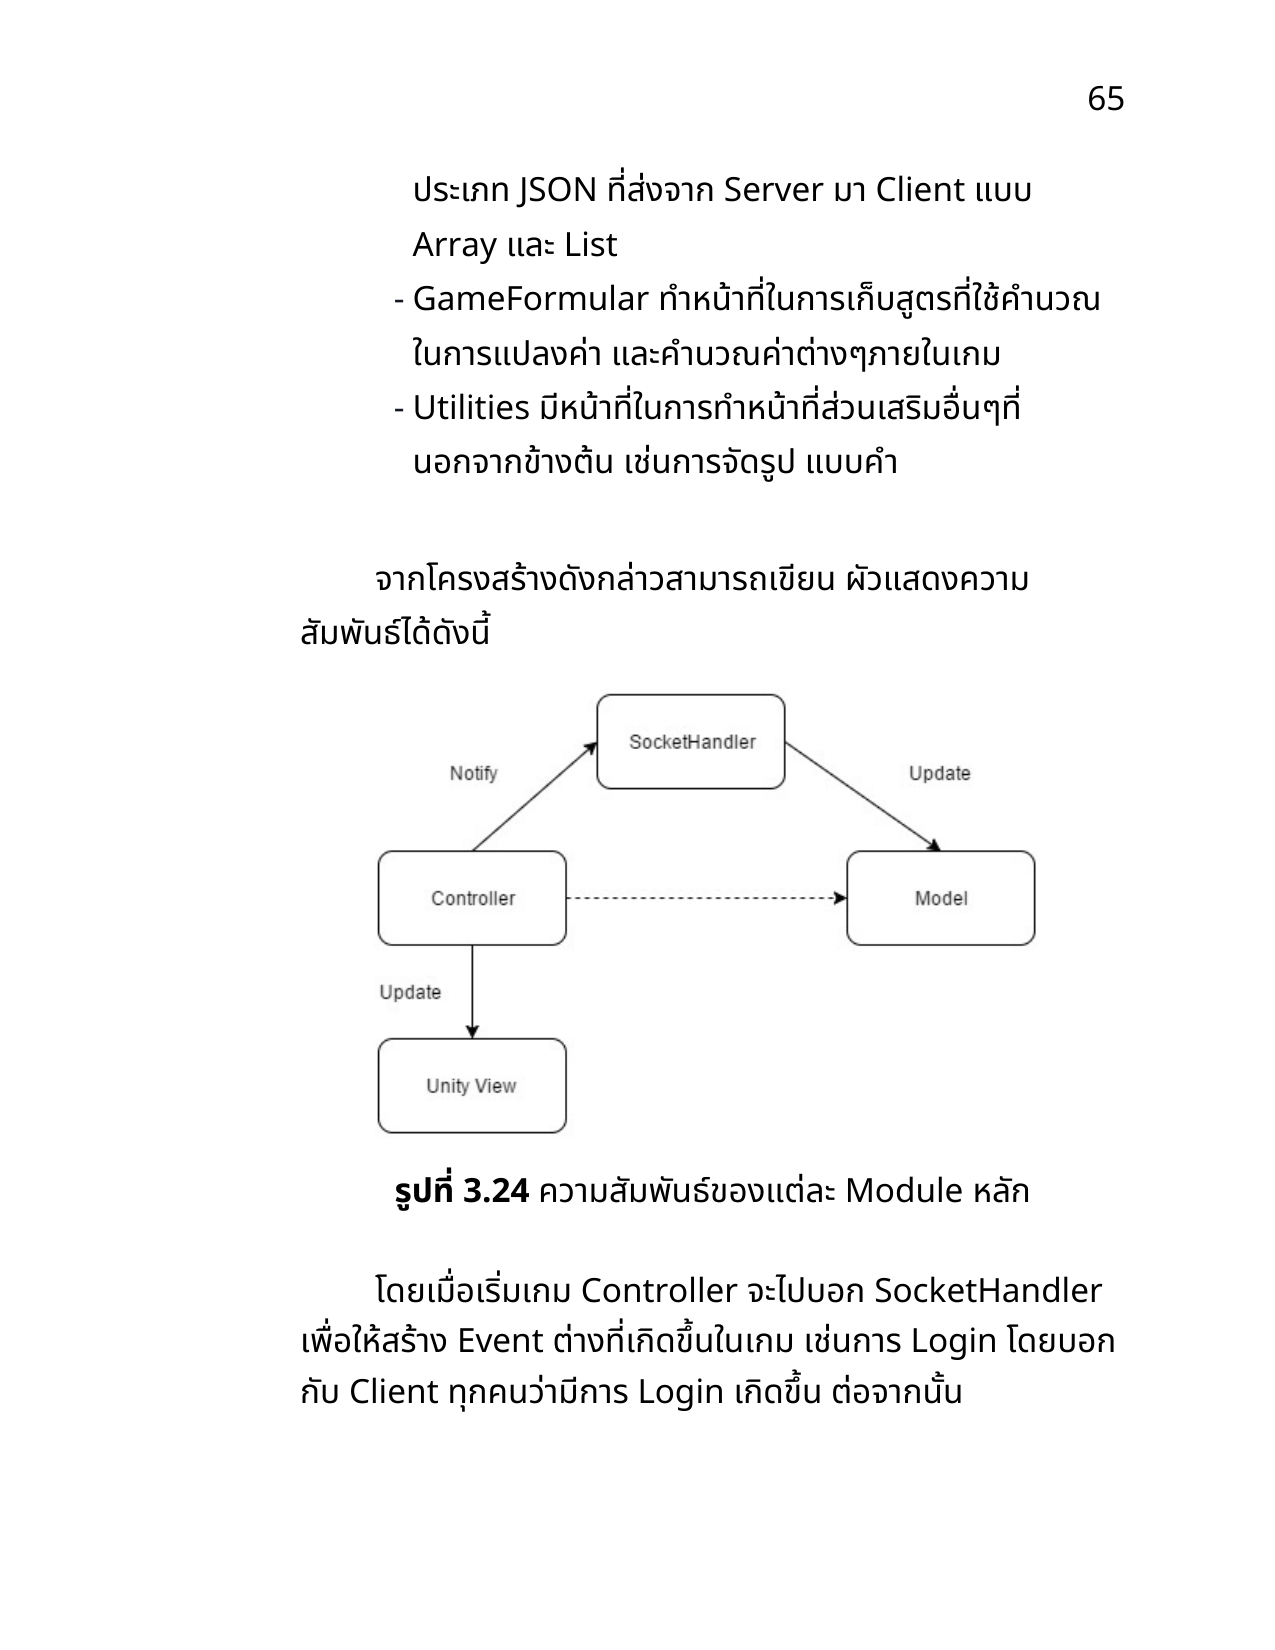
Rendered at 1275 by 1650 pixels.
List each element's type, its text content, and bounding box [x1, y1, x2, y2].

list GameFormular ทำหน้าที่ในการเก็บสูตรที่ใช้คำนวณในการแปลงค่า และคำนวณค่าต่างๆภายในเกม [394, 275, 1125, 380]
picture [300, 663, 1067, 1165]
list Utilities มีหน้าที่ในการทำหน้าที่ส่วนเสริมอื่นๆที่นอกจากข้างต้น เช่นการจัดรูป แบบคำ [394, 384, 1125, 489]
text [300, 1267, 1125, 1418]
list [394, 166, 1125, 271]
list จากโครงสร้างดังกล่าวสามารถเขียน ผัวแสดงความสัมพันธ์ได้ดังนี้ [300, 555, 1125, 660]
list รูปที่ 3.24 ความสัมพันธ์ของแต่ละ Module หลัก [300, 1167, 1125, 1248]
